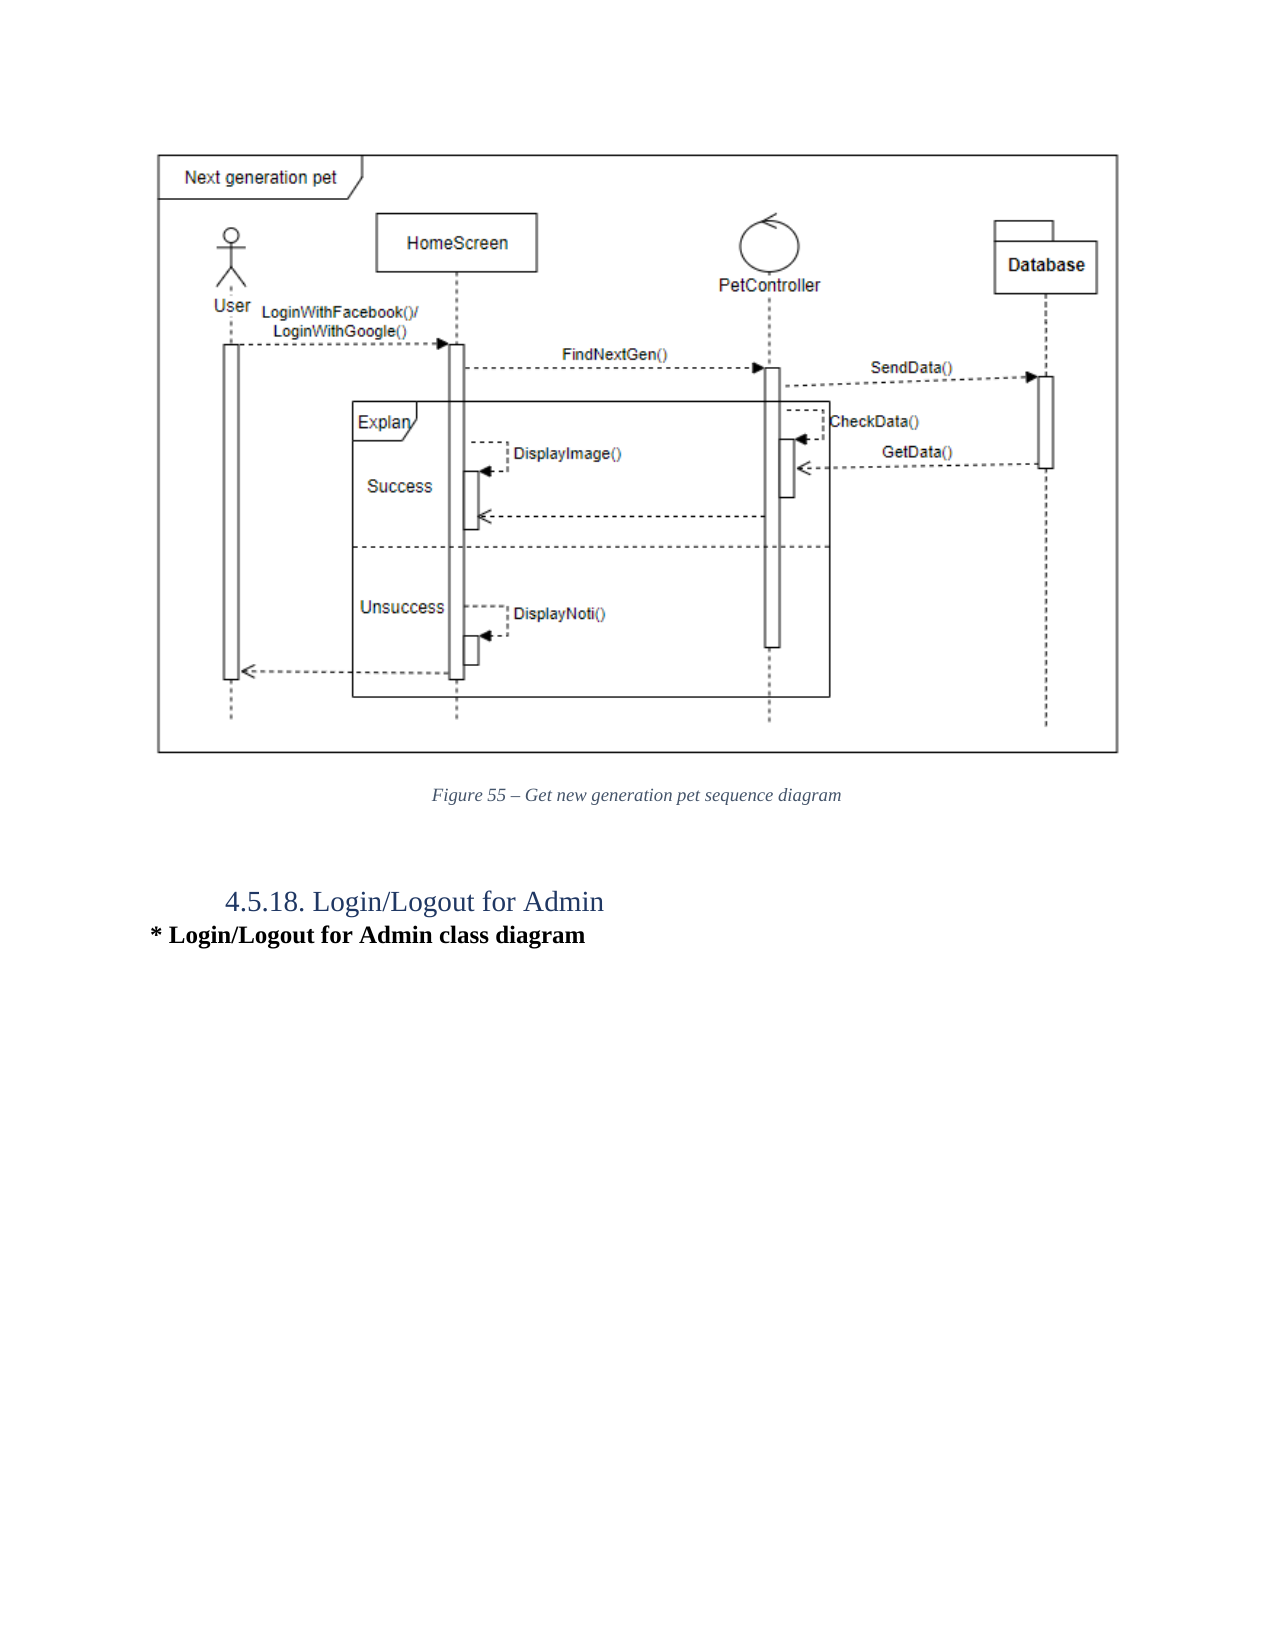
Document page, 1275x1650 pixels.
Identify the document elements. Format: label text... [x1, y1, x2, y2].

picture [150, 150, 1125, 765]
text Figure 55 – Get new generation pet sequence diagram [150, 783, 1125, 805]
subtitle 4.5.18. Login/Logout for Admin [225, 884, 1125, 918]
text * Login/Logout for Admin class diagram [150, 921, 1125, 949]
